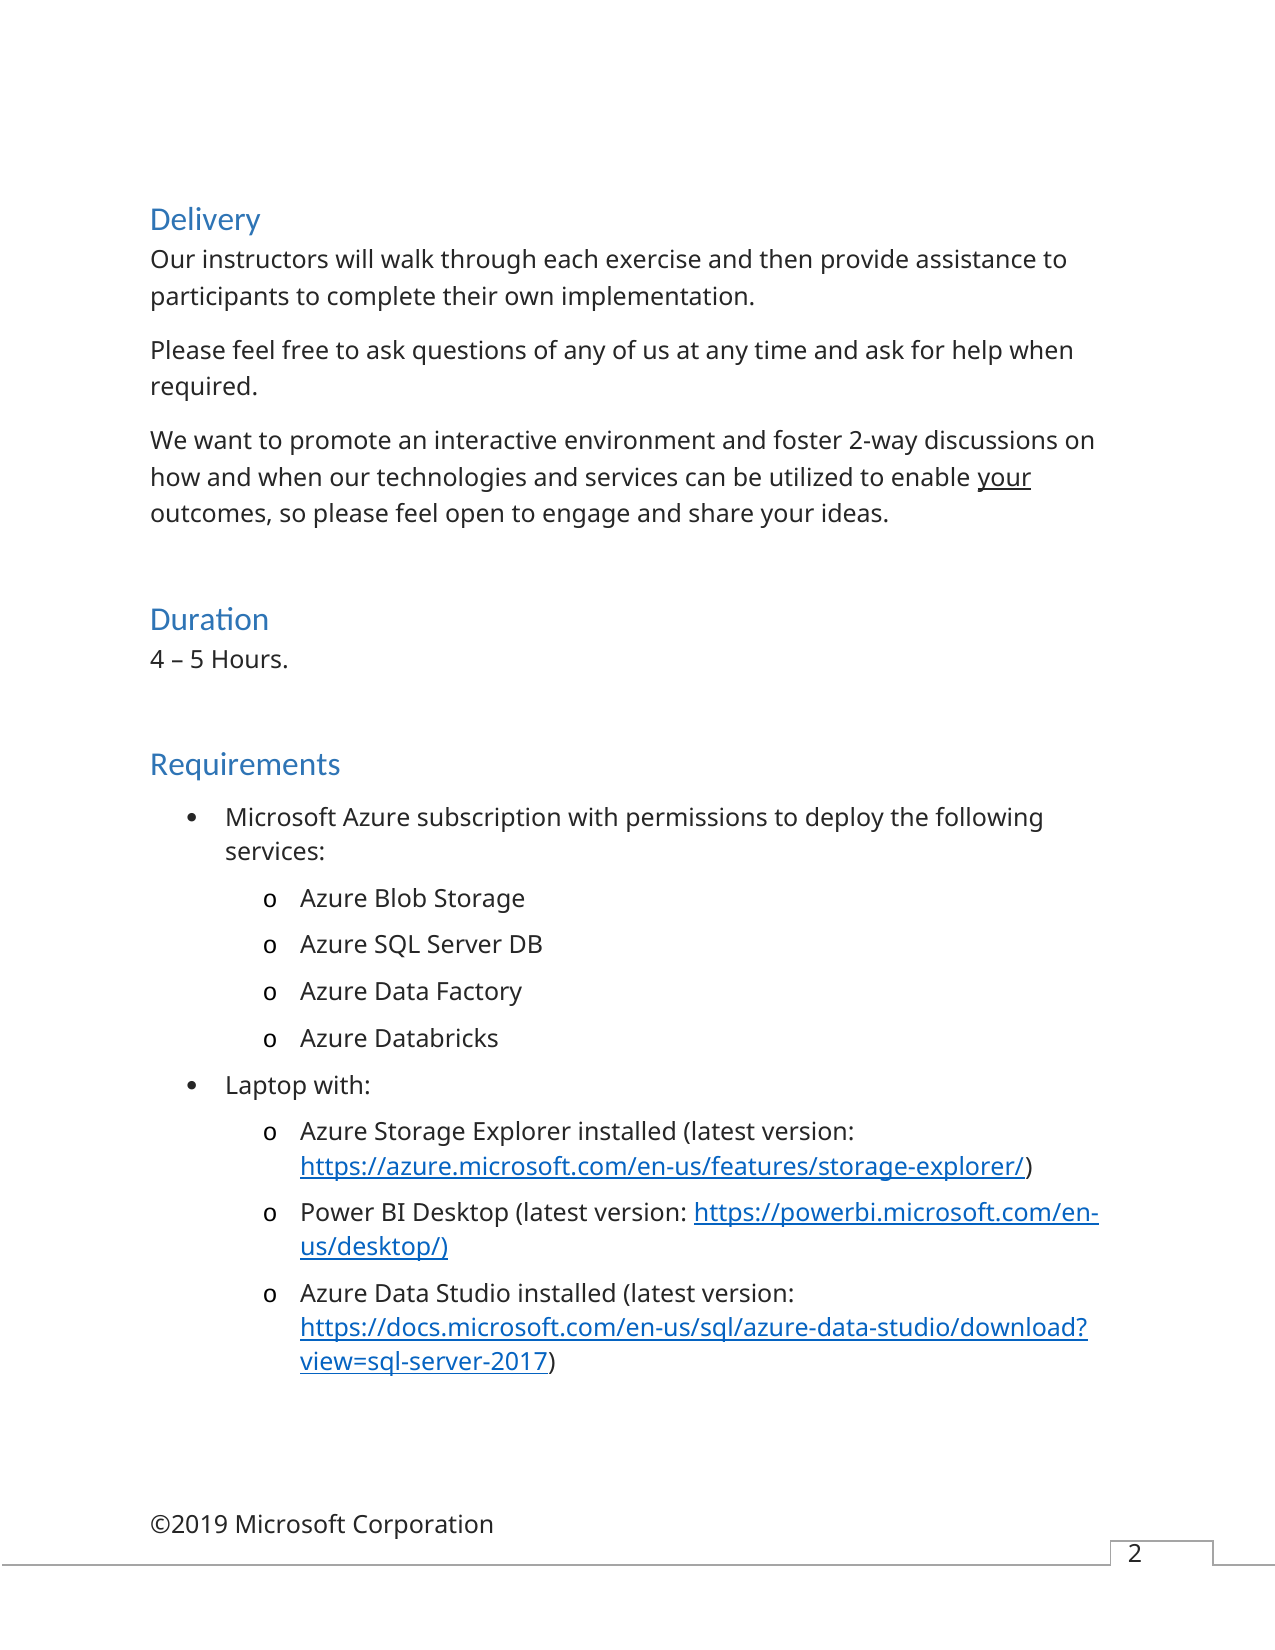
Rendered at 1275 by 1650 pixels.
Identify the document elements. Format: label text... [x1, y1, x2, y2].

list Azure Databricks [262, 1021, 1125, 1055]
list Power BI Desktop (latest version: https://powerbi.microsoft.com/en-us/desktop/) [262, 1195, 1125, 1263]
subtitle Delivery [150, 198, 1125, 239]
text Our instructors will walk through each exercise and then provide assistance to participants to complete their own implementation. [150, 242, 1125, 313]
text 4 – 5 Hours. [150, 642, 1125, 676]
text We want to promote an interactive environment and foster 2-way discussions on how and when our technologies and services can be utilized to enable your outcomes, so please feel open to engage and share your ideas. [150, 422, 1125, 530]
list Laptop with: [187, 1067, 1125, 1101]
text Please feel free to ask questions of any of us at any time and ask for help when required. [150, 332, 1125, 403]
list Azure SQL Server DB [262, 927, 1125, 961]
subtitle Requirements [150, 743, 1125, 784]
list Azure Data Factory [262, 974, 1125, 1008]
list Microsoft Azure subscription with permissions to deploy the following services: [187, 799, 1125, 868]
list Azure Data Studio installed (latest version: https://docs.microsoft.com/en-us/sql/azure-data-studio/download?view=sql-server-2017) [262, 1276, 1125, 1378]
list Azure Blob Storage [262, 880, 1125, 914]
subtitle Duration [150, 598, 1125, 638]
list Azure Storage Explorer installed (latest version: https://azure.microsoft.com/en-us/features/storage-explorer/) [262, 1114, 1125, 1182]
